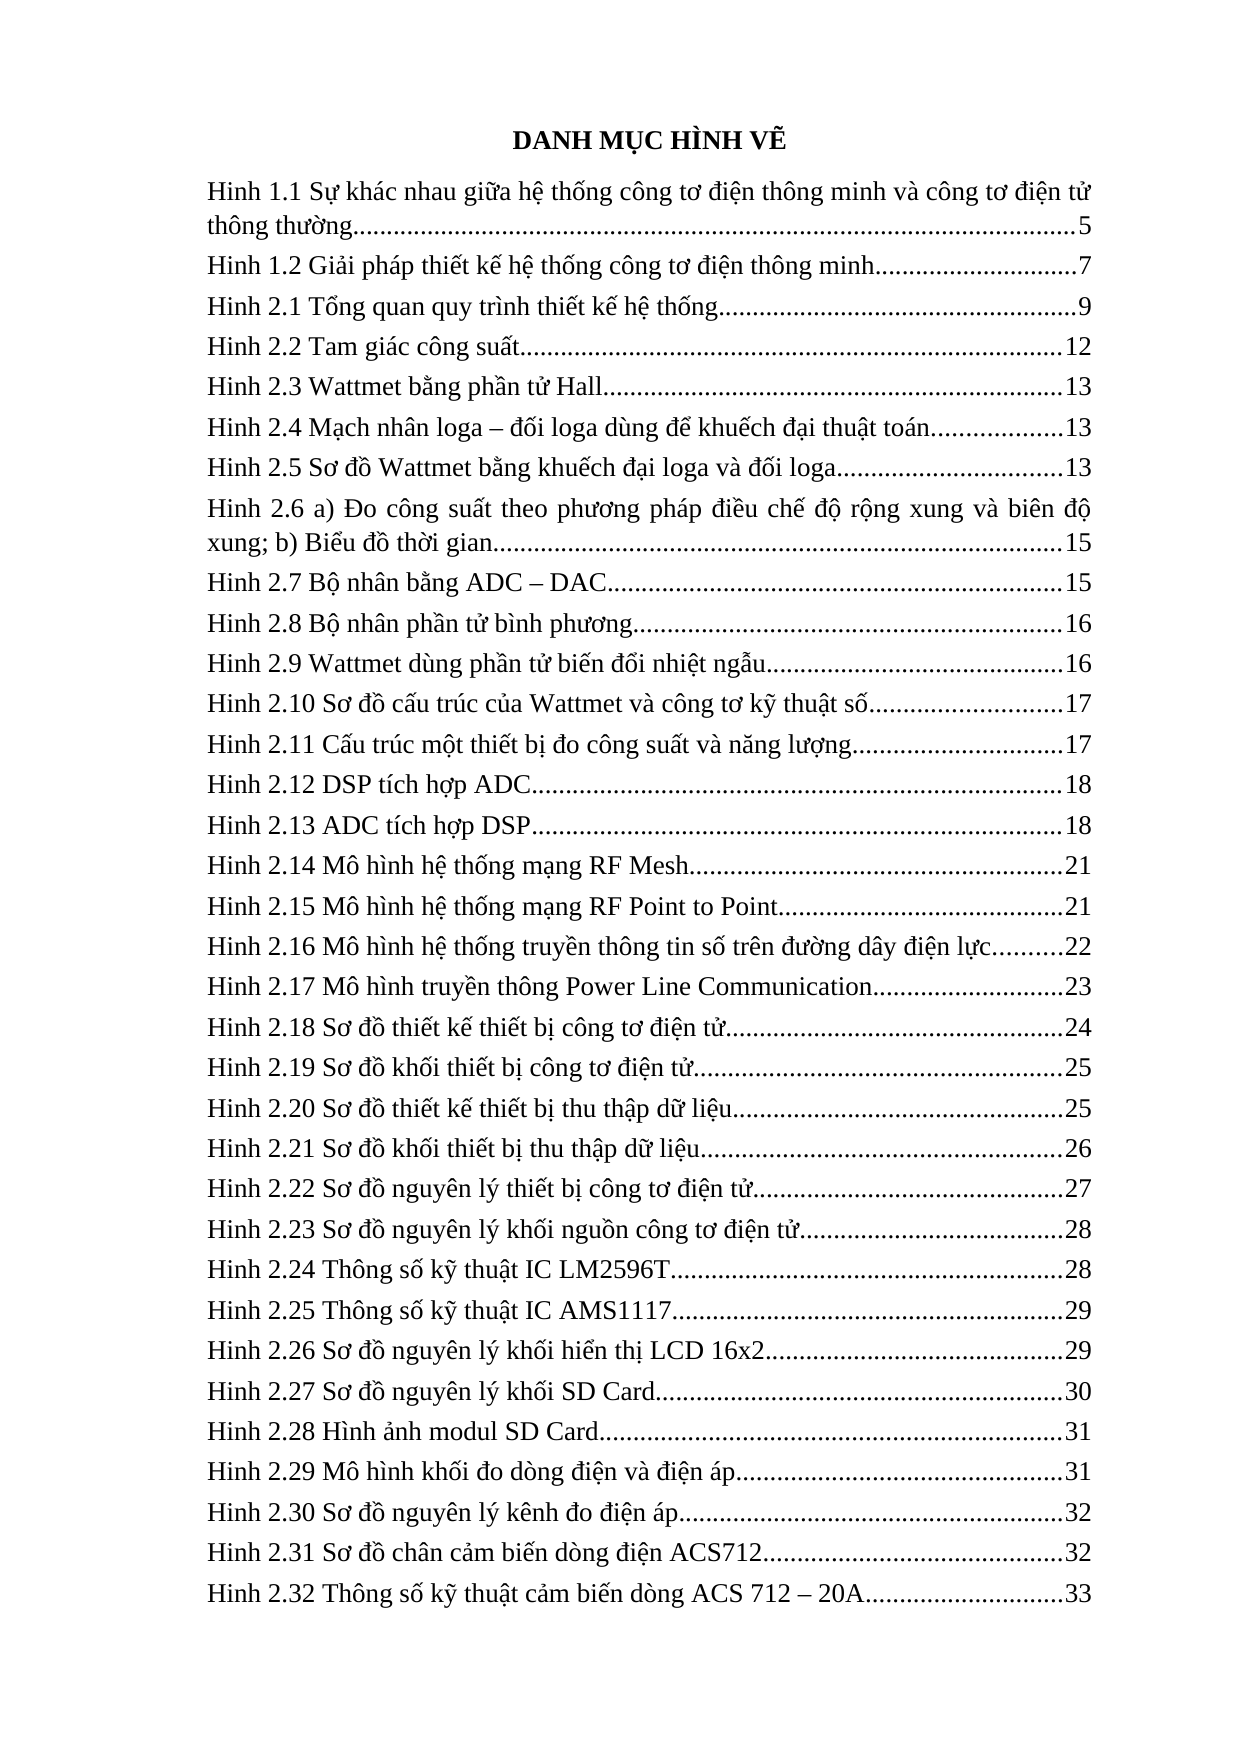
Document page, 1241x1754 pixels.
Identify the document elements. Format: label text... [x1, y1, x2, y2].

text Hinh 2.8 Bộ nhân phần tử bình phương 16 [207, 607, 1092, 638]
text Hinh 2.21 Sơ đồ khối thiết bị thu thập dữ liệu 26 [207, 1132, 1092, 1163]
text Hinh 2.32 Thông số kỹ thuật cảm biến dòng ACS 712 – 20A 33 [207, 1577, 1092, 1608]
text Hinh 2.2 Tam giác công suất 12 [207, 330, 1092, 361]
text Hinh 2.11 Cấu trúc một thiết bị đo công suất và năng lượng 17 [207, 728, 1092, 759]
text Hinh 2.22 Sơ đồ nguyên lý thiết bị công tơ điện tử 27 [207, 1172, 1092, 1204]
text Hinh 2.4 Mạch nhân loga – đối loga dùng để khuếch đại thuật toán 13 [207, 411, 1092, 442]
text Hinh 2.26 Sơ đồ nguyên lý khối hiển thị LCD 16x2 29 [207, 1334, 1092, 1365]
text Hinh 2.10 Sơ đồ cấu trúc của Wattmet và công tơ kỹ thuật số 17 [207, 687, 1092, 719]
text Hinh 2.7 Bộ nhân bằng ADC – DAC 15 [207, 566, 1092, 597]
text Hinh 2.28 Hình ảnh modul SD Card 31 [207, 1415, 1092, 1446]
text Hinh 2.31 Sơ đồ chân cảm biến dòng điện ACS712 32 [207, 1536, 1092, 1567]
text Hinh 2.20 Sơ đồ thiết kế thiết bị thu thập dữ liệu 25 [207, 1092, 1092, 1123]
text Hinh 2.27 Sơ đồ nguyên lý khối SD Card 30 [207, 1374, 1092, 1406]
text Hinh 2.15 Mô hình hệ thống mạng RF Point to Point 21 [207, 889, 1092, 921]
text Hinh 1.1 Sự khác nhau giữa hệ thống công tơ điện thông minh và công tơ điện tử thông thường 5 [207, 174, 1092, 240]
text Hinh 2.17 Mô hình truyền thông Power Line Communication 23 [207, 970, 1092, 1002]
text Hinh 2.13 ADC tích hợp DSP 18 [207, 809, 1092, 840]
text Hinh 2.1 Tổng quan quy trình thiết kế hệ thống 9 [207, 289, 1092, 321]
text Hinh 2.14 Mô hình hệ thống mạng RF Mesh 21 [207, 849, 1092, 880]
text DANH MỤC HÌNH VẼ [207, 124, 1092, 156]
text Hinh 2.3 Wattmet bằng phần tử Hall 13 [207, 370, 1092, 402]
text Hinh 1.2 Giải pháp thiết kế hệ thống công tơ điện thông minh 7 [207, 249, 1092, 280]
text Hinh 2.5 Sơ đồ Wattmet bằng khuếch đại loga và đối loga 13 [207, 451, 1092, 482]
text Hinh 2.6 a) Đo công suất theo phương pháp điều chế độ rộng xung và biên độ xung; b) Biểu đồ thời gian 15 [207, 492, 1092, 557]
text Hinh 2.19 Sơ đồ khối thiết bị công tơ điện tử 25 [207, 1051, 1092, 1082]
text Hinh 2.9 Wattmet dùng phần tử biến đổi nhiệt ngẫu 16 [207, 647, 1092, 678]
text Hinh 2.30 Sơ đồ nguyên lý kênh đo điện áp 32 [207, 1496, 1092, 1527]
text Hinh 2.25 Thông số kỹ thuật IC AMS1117 29 [207, 1294, 1092, 1325]
text Hinh 2.12 DSP tích hợp ADC 18 [207, 768, 1092, 799]
text Hinh 2.18 Sơ đồ thiết kế thiết bị công tơ điện tử 24 [207, 1011, 1092, 1042]
text Hinh 2.24 Thông số kỹ thuật IC LM2596T 28 [207, 1253, 1092, 1284]
text Hinh 2.23 Sơ đồ nguyên lý khối nguồn công tơ điện tử 28 [207, 1213, 1092, 1244]
text Hinh 2.16 Mô hình hệ thống truyền thông tin số trên đường dây điện lực 22 [207, 930, 1092, 961]
text Hinh 2.29 Mô hình khối đo dòng điện và điện áp 31 [207, 1455, 1092, 1487]
